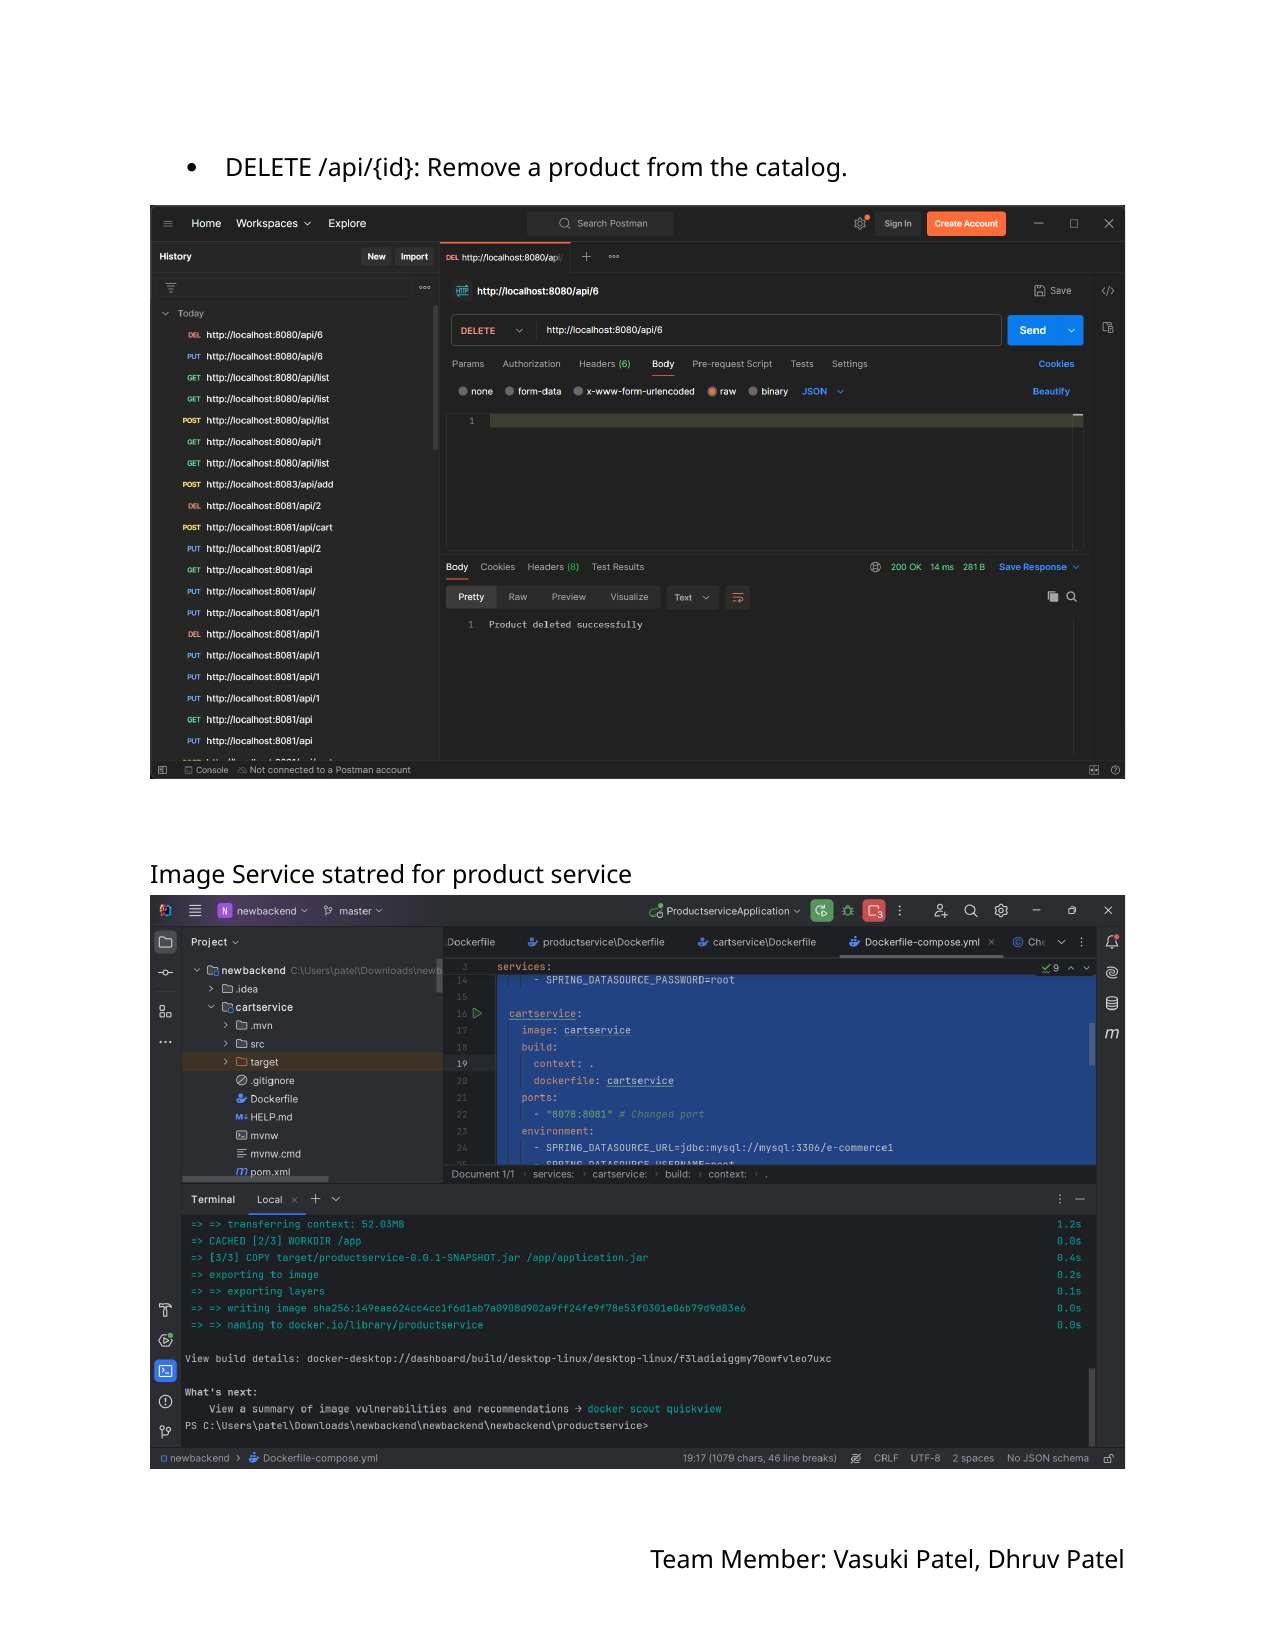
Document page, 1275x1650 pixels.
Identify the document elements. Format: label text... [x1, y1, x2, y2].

list DELETE /api/{id}: Remove a product from the catalog. [187, 150, 1125, 184]
picture [150, 895, 1125, 1469]
text Image Service statred for product service [150, 856, 1125, 895]
picture [150, 205, 1125, 779]
